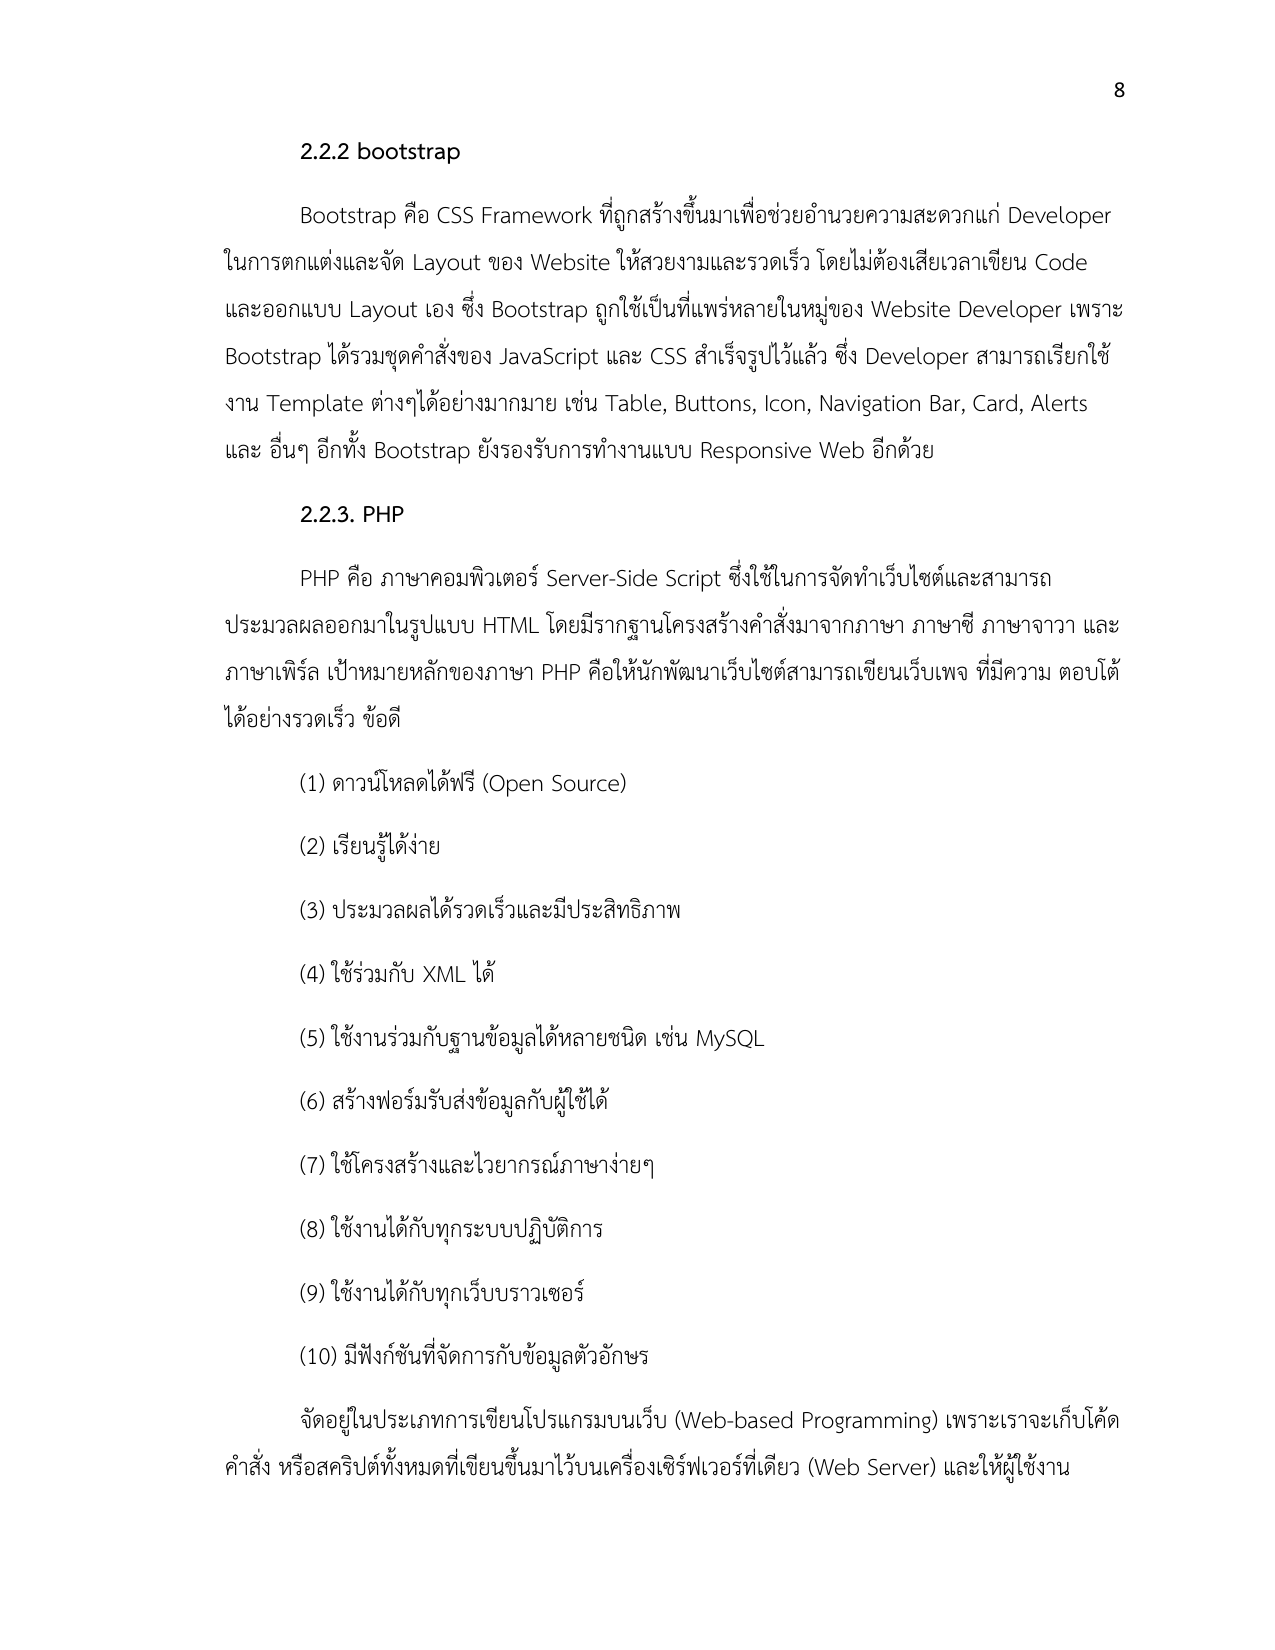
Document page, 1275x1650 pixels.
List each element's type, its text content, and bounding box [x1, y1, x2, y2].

text 2.2.2 bootstrap [225, 131, 1125, 175]
text (9) ใช้งานได้กับทุกเว็บบราวเซอร์ [225, 1273, 1125, 1316]
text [225, 1400, 1125, 1491]
text (4) ใช้ร่วมกับ XML ได้ [225, 954, 1125, 998]
text (8) ใช้งานได้กับทุกระบบปฏิบัติการ [225, 1209, 1125, 1253]
text 2.2.3. PHP [225, 494, 1125, 538]
text (5) ใช้งานร่วมกับฐานข้อมูลได้หลายชนิด เช่น MySQL [225, 1018, 1125, 1061]
text PHP คือ ภาษาคอมพิวเตอร์ Server-Side Script ซึ่งใช้ในการจัดทำเว็บไซต์และสามารถ ประมวลผลออกมาในรูปแบบ HTML โดยมีรากฐานโครงสร้างคำสั่งมาจากภาษา ภาษาซี ภาษาจาวา และ ภาษาเพิร์ล เป้าหมายหลักของภาษาPHP คือให้นักพัฒนาเว็บไซต์สามารถเขียนเว็บเพจ ที่มีความ ตอบโต้ได้อย่างรวดเร็ว ข้อดี [225, 558, 1125, 743]
text (1) ดาวน์โหลดได้ฟรี (Open Source) [225, 763, 1125, 806]
text (6) สร้างฟอร์มรับส่งข้อมูลกับผู้ใช้ได้ [225, 1081, 1125, 1125]
text Bootstrap คือ CSS Framework ที่ถูกสร้างขึ้นมาเพื่อช่วยอำนวยความสะดวกแก่ Developer ในการตกแต่งและจัด Layout ของ Website ให้สวยงามและรวดเร็ว โดยไม่ต้องเสียเวลาเขียน Code และออกแบบ Layout เอง ซึ่ง Bootstrap ถูกใช้เป็นที่แพร่หลายในหมู่ของ Website Developer เพราะ Bootstrap ได้รวมชุดคำสั่งของ JavaScript และ CSS สำเร็จรูปไว้แล้ว ซึ่ง Developer สามารถเรียกใช้งาน Template ต่างๆได้อย่างมากมาย เช่น Table, Buttons, Icon, Navigation Bar, Card, Alerts และ อื่นๆ อีกทั้ง Bootstrap ยังรองรับการทำงานแบบ Responsive Web อีกด้วย [225, 195, 1125, 474]
text (10) มีฟังก์ชันที่จัดการกับข้อมูลตัวอักษร [225, 1336, 1125, 1380]
text (2) เรียนรู้ได้ง่าย [225, 826, 1125, 870]
text (3) ประมวลผลได้รวดเร็วและมีประสิทธิภาพ [225, 890, 1125, 934]
text (7) ใช้โครงสร้างและไวยากรณ์ภาษาง่ายๆ [225, 1145, 1125, 1189]
